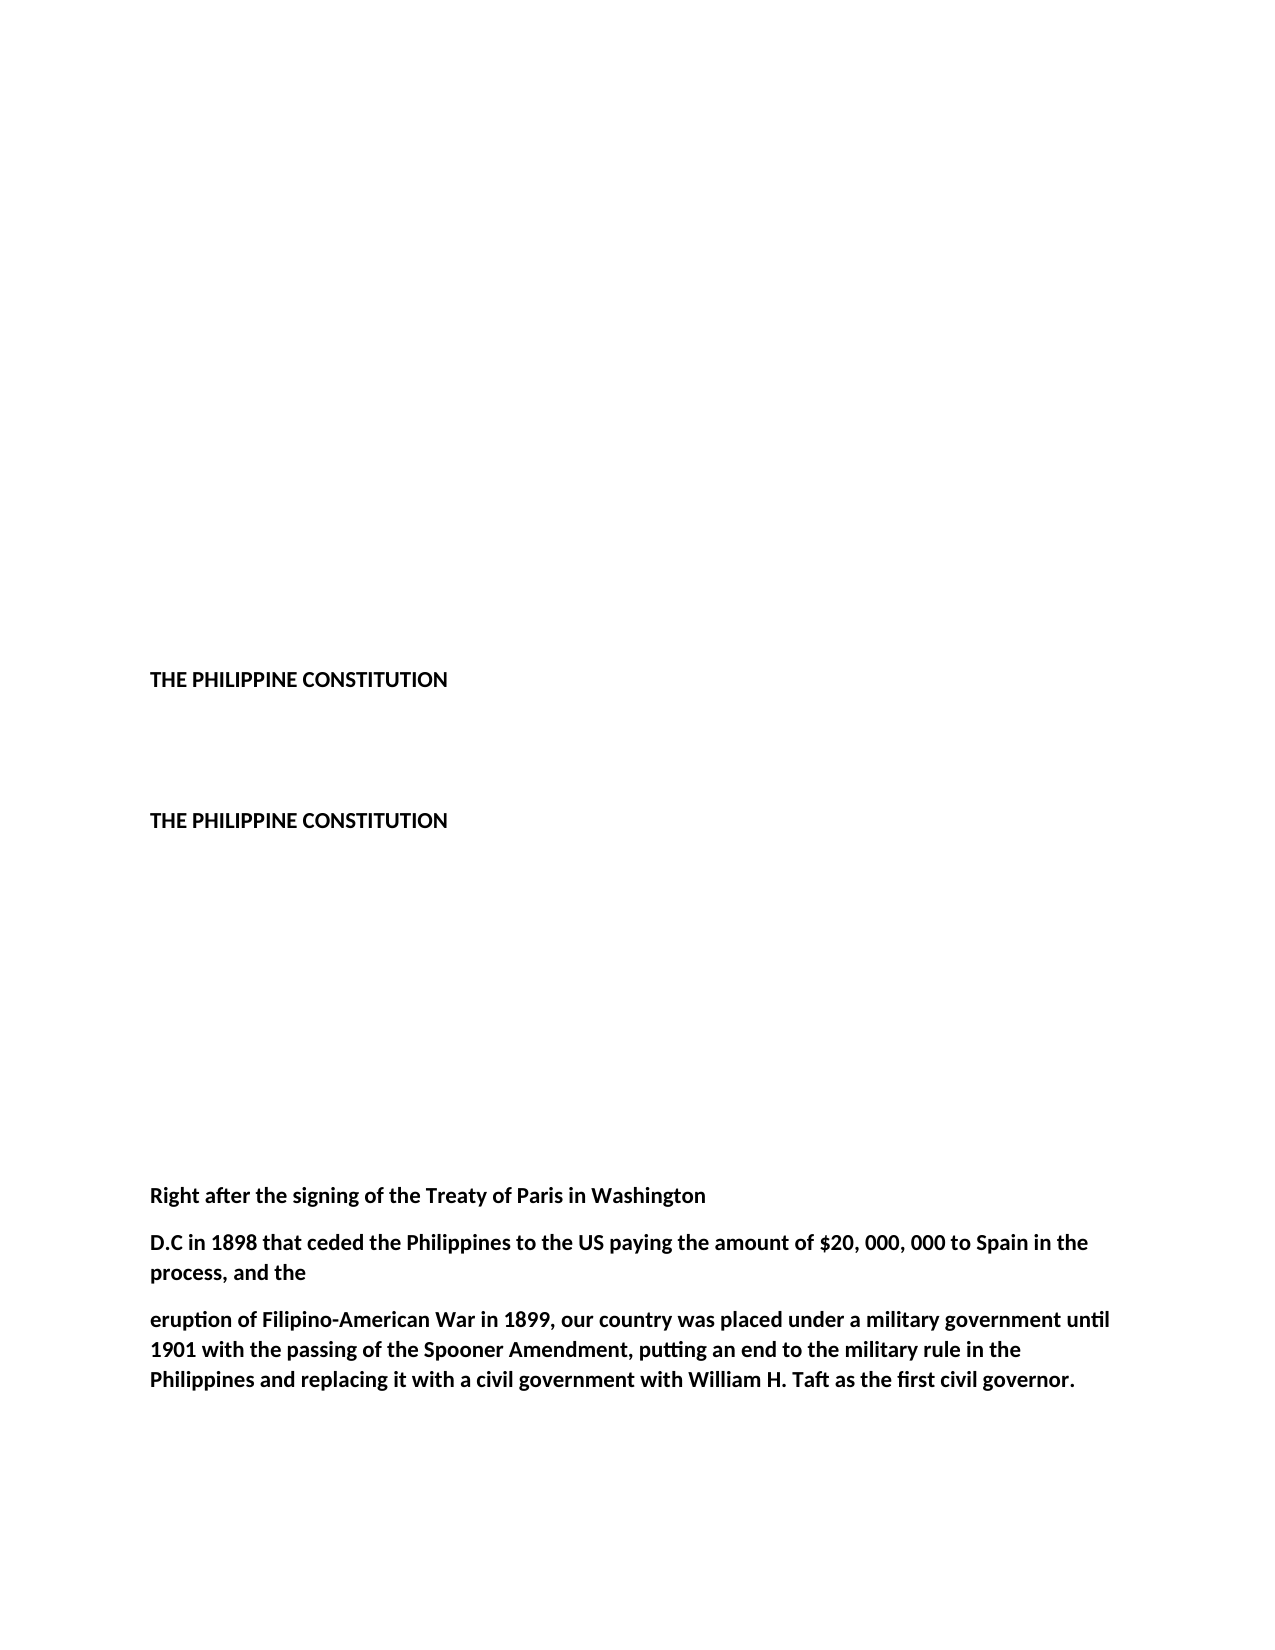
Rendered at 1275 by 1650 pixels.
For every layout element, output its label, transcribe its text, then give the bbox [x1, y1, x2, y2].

text Right after the signing of the Treaty of Paris in Washington [150, 1181, 1125, 1209]
text THE PHILIPPINE CONSTITUTION [150, 666, 1125, 694]
text eruption of Filipino-American War in 1899, our country was placed under a military government until 1901 with the passing of the Spooner Amendment, putting an end to the military rule in the Philippines and replacing it with a civil government with William H. Taft as the first civil governor. [150, 1305, 1125, 1394]
text D.C in 1898 that ceded the Philippines to the US paying the amount of $20, 000, 000 to Spain in the process, and the [150, 1228, 1125, 1286]
text THE PHILIPPINE CONSTITUTION [150, 806, 1125, 834]
